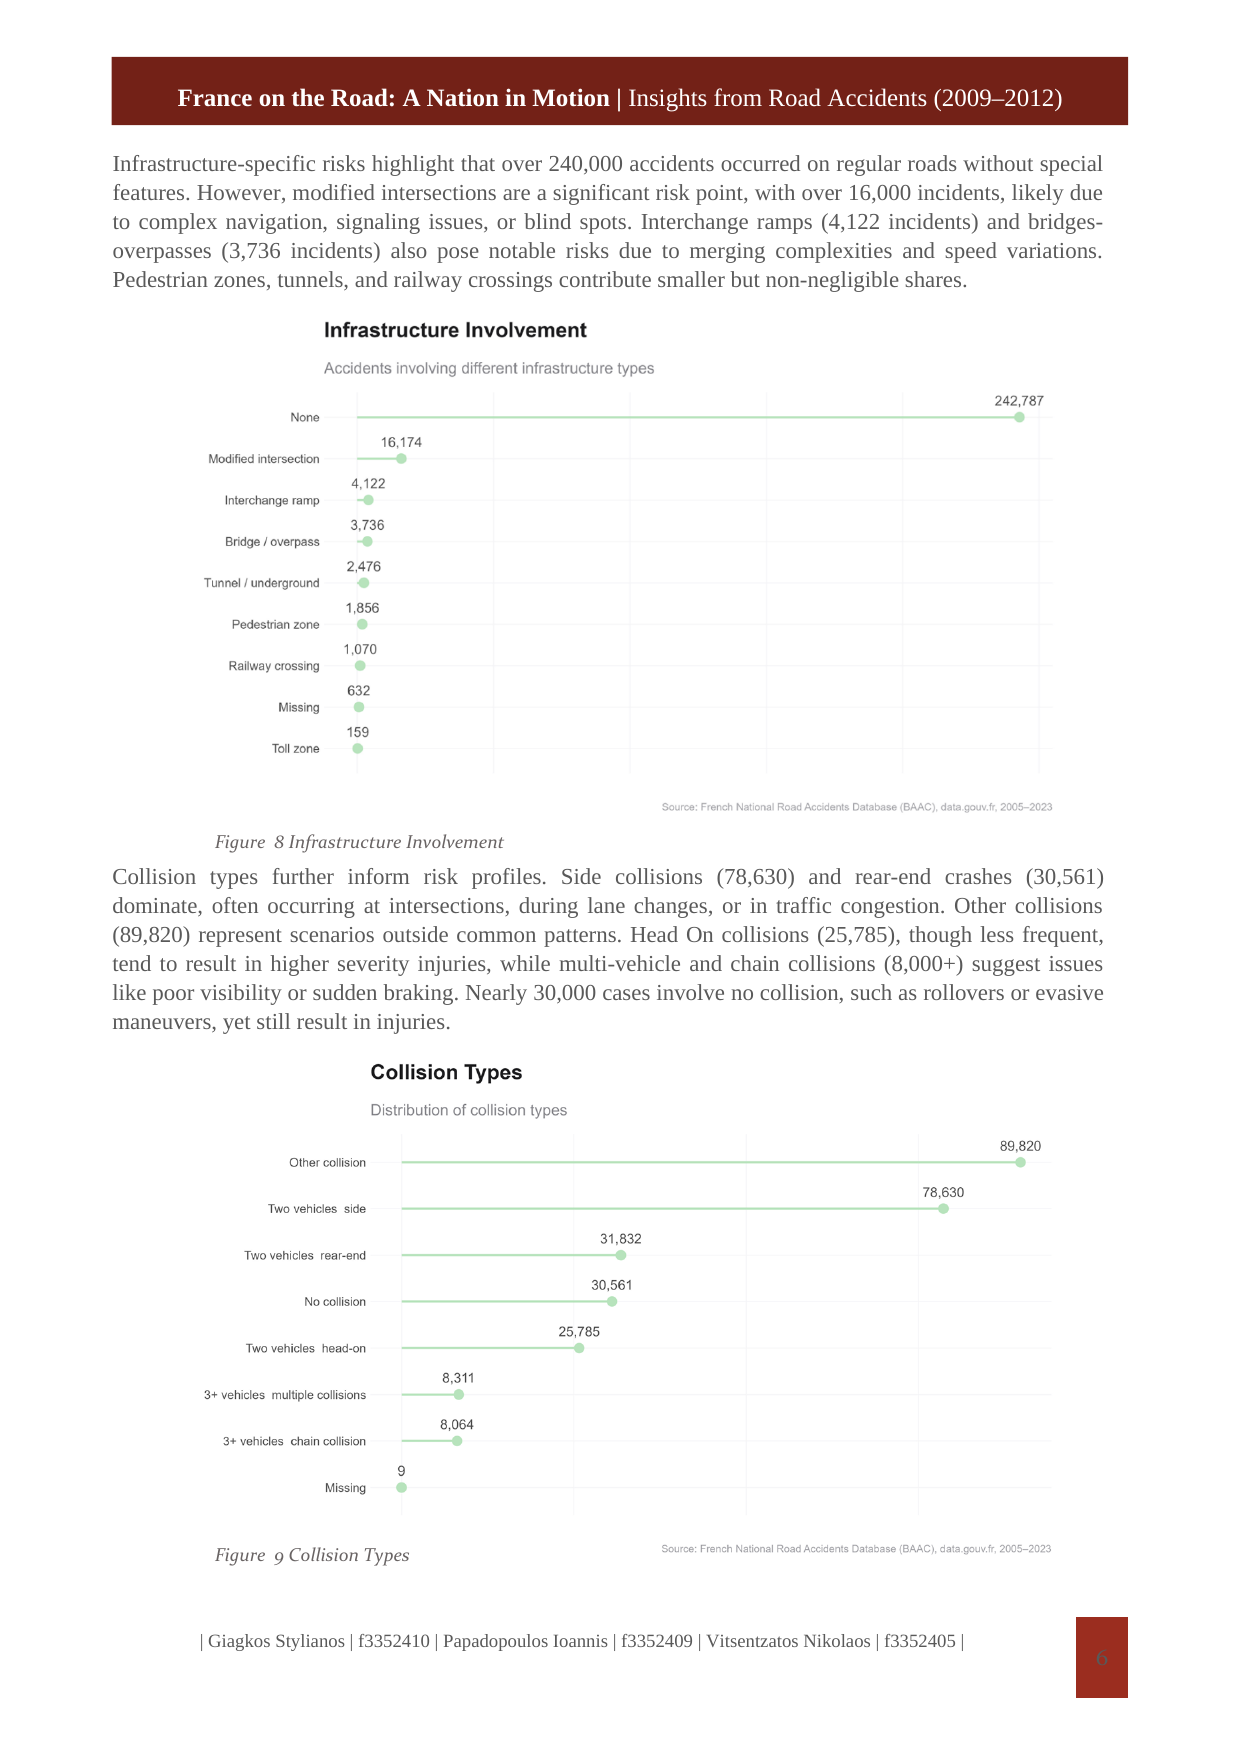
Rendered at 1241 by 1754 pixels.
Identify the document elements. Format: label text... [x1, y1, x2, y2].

picture [182, 317, 1057, 817]
picture [182, 1060, 1056, 1559]
text Infrastructure-specific risks highlight that over 240,000 accidents occurred on regular roads without special features. However, modified intersections are a significant risk point, with over 16,000 incidents, likely due to complex navigation, signaling issues, or blind spots. Interchange ramps (4,122 incidents) and bridges-overpasses (3,736 incidents) also pose notable risks due to merging complexities and speed variations. Pedestrian zones, tunnels, and railway crossings contribute smaller but non-negligible shares. [112, 150, 1105, 292]
text Collision types further inform risk profiles. Side collisions (78,630) and rear-end crashes (30,561) dominate, often occurring at intersections, during lane changes, or in traffic congestion. Other collisions (89,820) represent scenarios outside common patterns. Head On collisions (25,785), though less frequent, tend to result in higher severity injuries, while multi-vehicle and chain collisions (8,000+) suggest issues like poor visibility or sudden braking. Nearly 30,000 cases involve no collision, such as rollovers or evasive maneuvers, yet still result in injuries. [112, 863, 1105, 1034]
